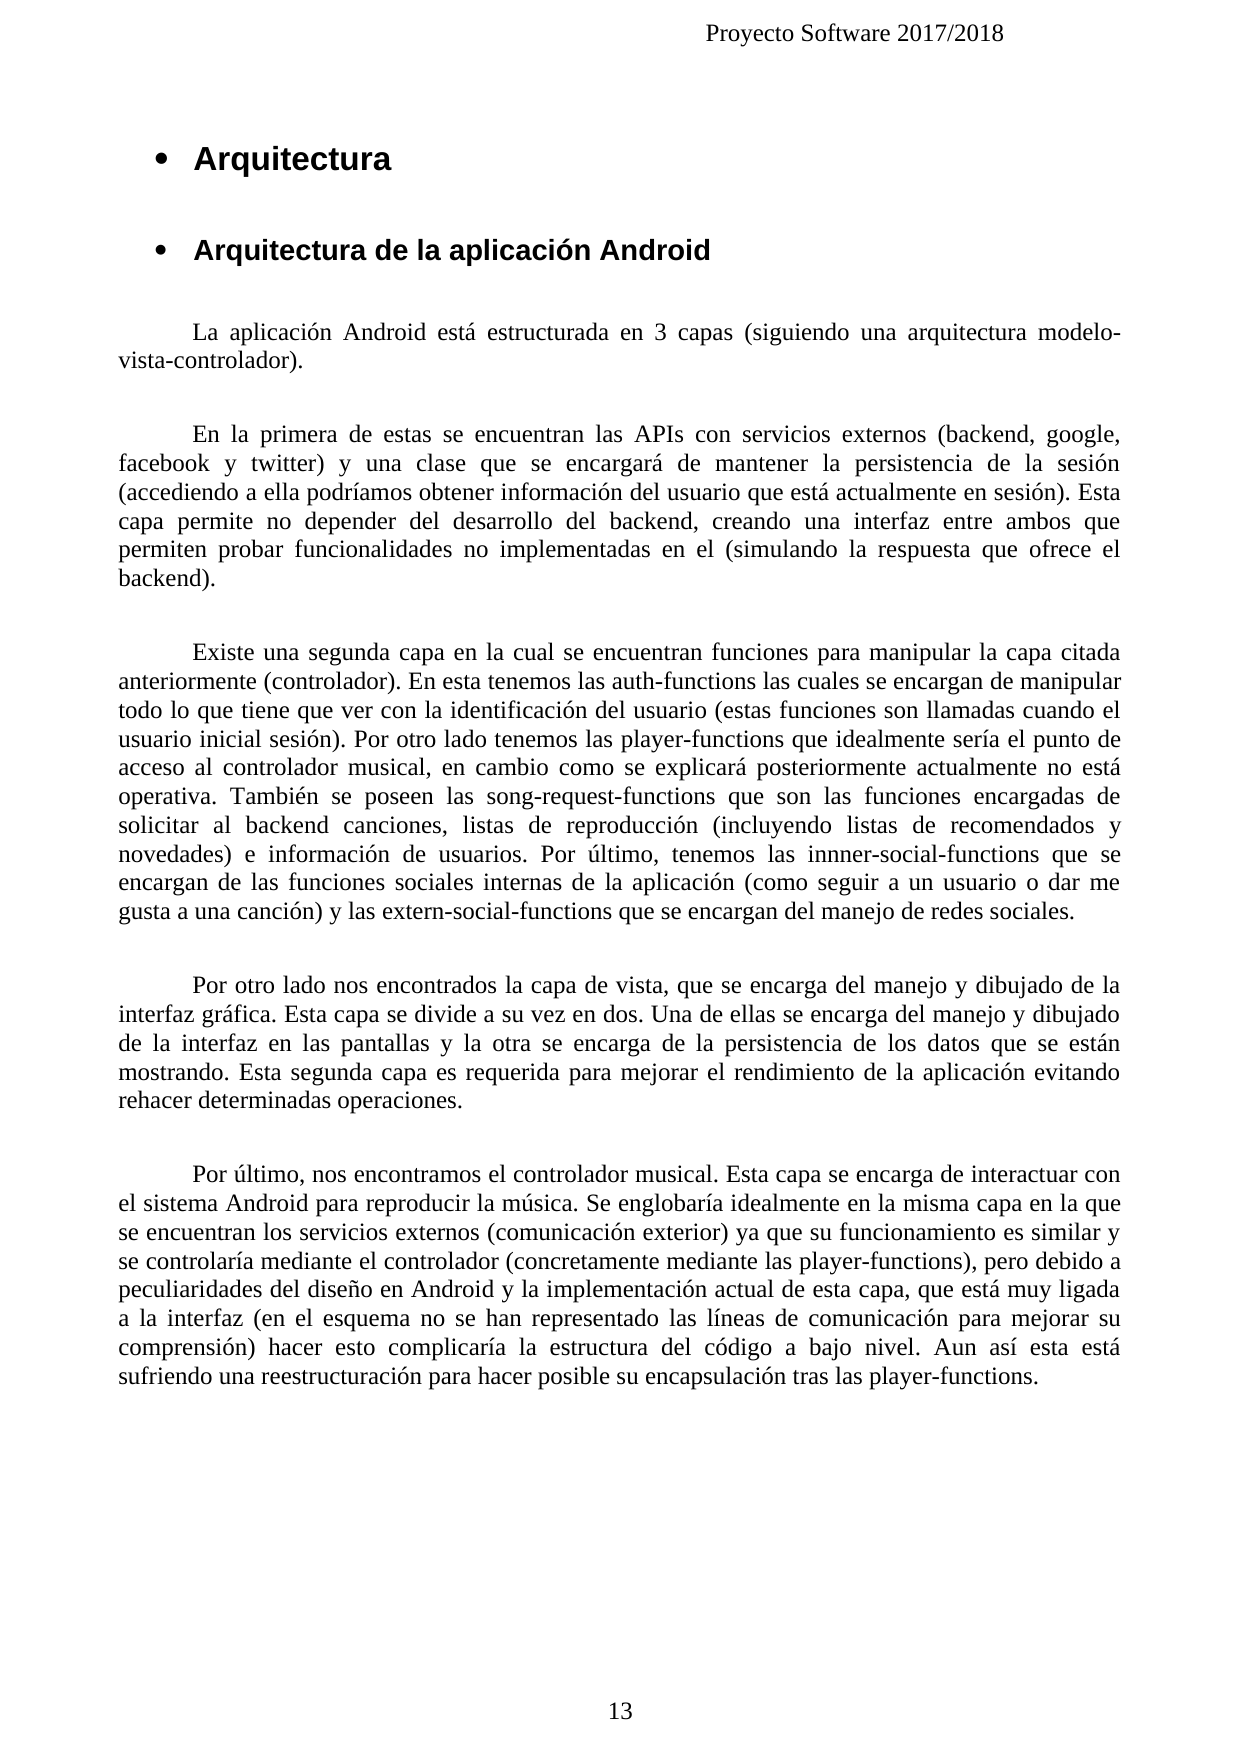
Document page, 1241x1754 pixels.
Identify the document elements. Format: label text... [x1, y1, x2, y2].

text Existe una segunda capa en la cual se encuentran funciones para manipular la capa citada anteriormente (controlador). En esta tenemos las auth-functions las cuales se encargan de manipular todo lo que tiene que ver con la identificación del usuario (estas funciones son llamadas cuando el usuario inicial sesión). Por otro lado tenemos las player-functions que idealmente sería el punto de acceso al controlador musical, en cambio como se explicará posteriormente actualmente no está operativa. También se poseen las song-request-functions que son las funciones encargadas de solicitar al backend canciones, listas de reproducción (incluyendo listas de recomendados y novedades) e información de usuarios. Por último, tenemos las innner-social-functions que se encargan de las funciones sociales internas de la aplicación (como seguir a un usuario o dar me gusta a una canción) y las extern-social-functions que se encargan del manejo de redes sociales. [118, 637, 1122, 925]
text Por último, nos encontramos el controlador musical. Esta capa se encarga de interactuar con el sistema Android para reproducir la música. Se englobaría idealmente en la misma capa en la que se encuentran los servicios externos (comunicación exterior) ya que su funcionamiento es similar y se controlaría mediante el controlador (concretamente mediante las player-functions), pero debido a peculiaridades del diseño en Android y la implementación actual de esta capa, que está muy ligada a la interfaz (en el esquema no se han representado las líneas de comunicación para mejorar su comprensión) hacer esto complicaría la estructura del código a bajo nivel. Aun así esta está sufriendo una reestructuración para hacer posible su encapsulación tras las player-functions. [118, 1159, 1122, 1389]
text En la primera de estas se encuentran las APIs con servicios externos (backend, google, facebook y twitter) y una clase que se encargará de mantener la persistencia de la sesión (accediendo a ella podríamos obtener información del usuario que está actualmente en sesión). Esta capa permite no depender del desarrollo del backend, creando una interfaz entre ambos que permiten probar funcionalidades no implementadas en el (simulando la respuesta que ofrece el backend). [118, 419, 1122, 592]
text La aplicación Android está estructurada en 3 capas (siguiendo una arquitectura modelo-vista-controlador). [118, 317, 1122, 374]
subtitle Arquitectura de la aplicación Android [156, 233, 1122, 267]
subtitle Arquitectura [156, 139, 1122, 177]
text Por otro lado nos encontrados la capa de vista, que se encarga del manejo y dibujado de la interfaz gráfica. Esta capa se divide a su vez en dos. Una de ellas se encarga del manejo y dibujado de la interfaz en las pantallas y la otra se encarga de la persistencia de los datos que se están mostrando. Esta segunda capa es requerida para mejorar el rendimiento de la aplicación evitando rehacer determinadas operaciones. [118, 970, 1122, 1114]
